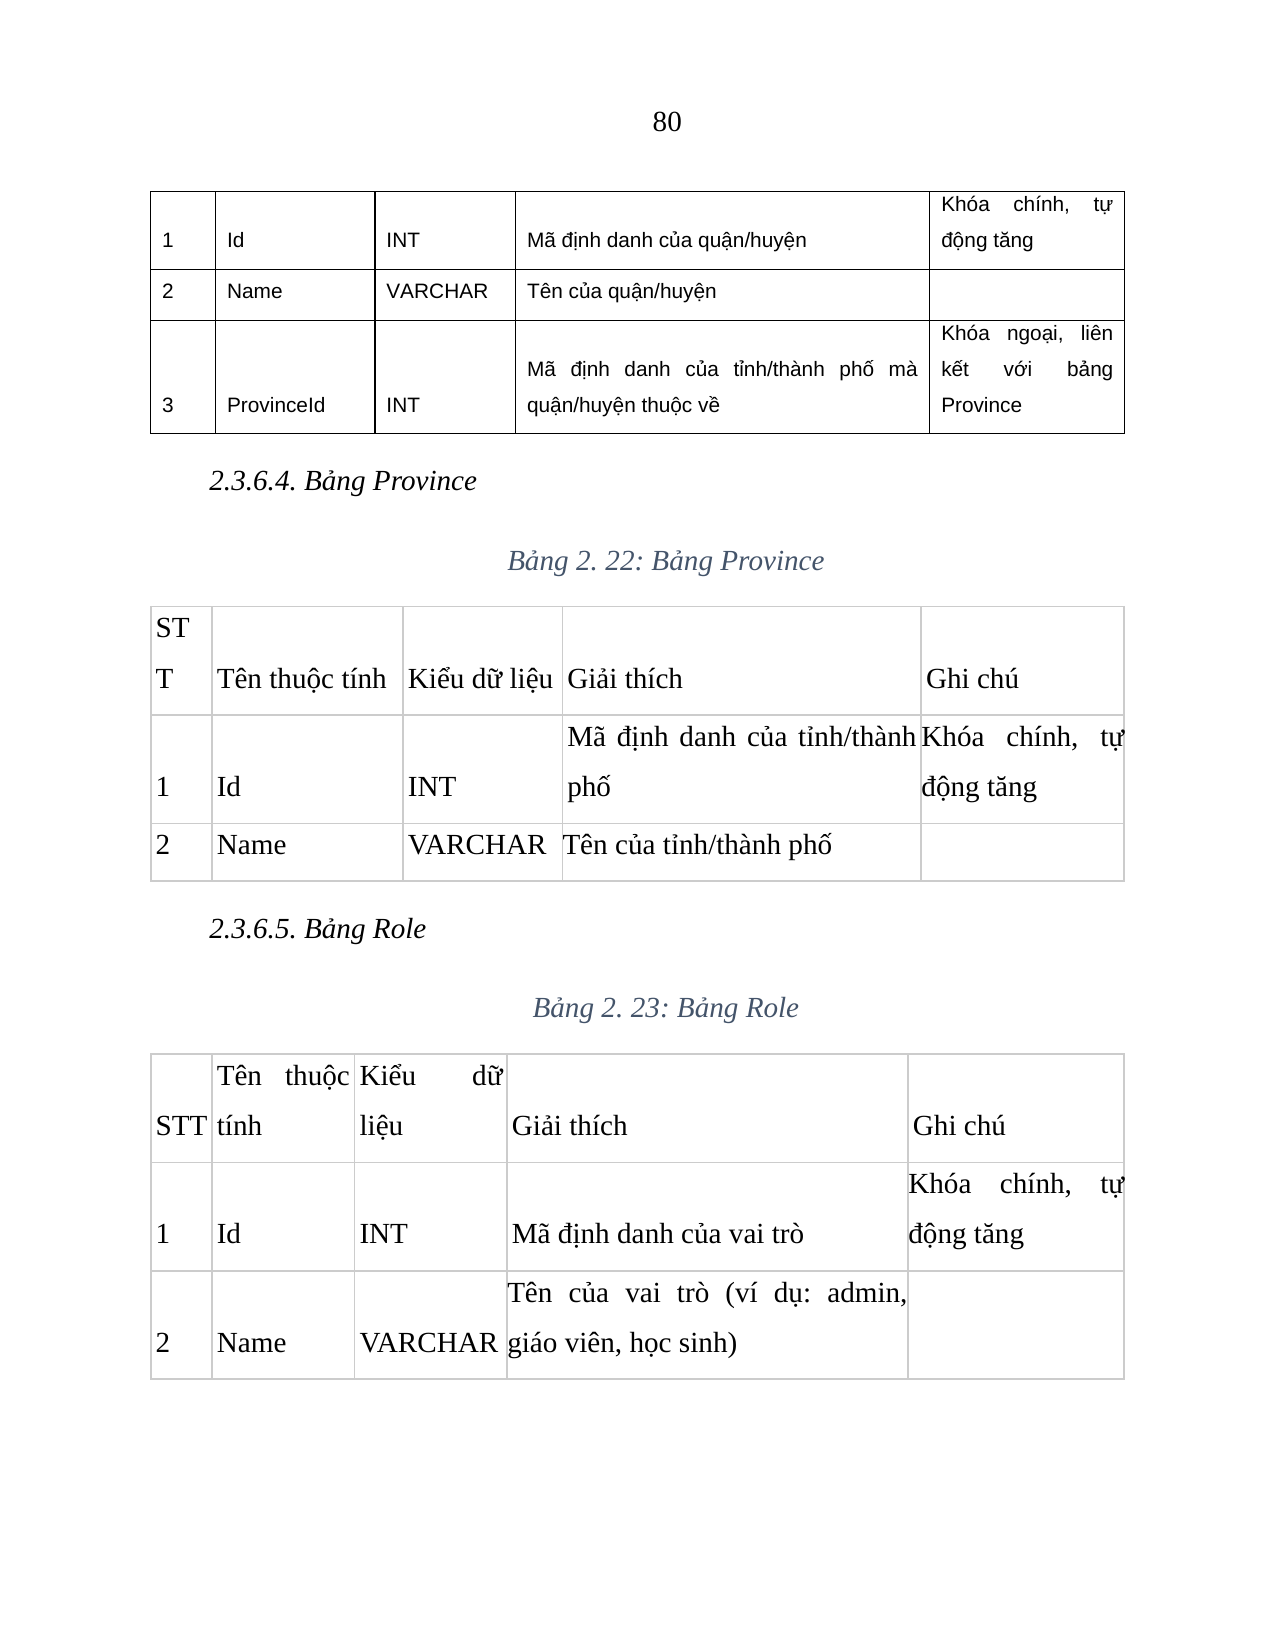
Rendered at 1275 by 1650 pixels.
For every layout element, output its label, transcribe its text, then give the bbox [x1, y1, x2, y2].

table_cell 1 [152, 716, 211, 822]
table_cell 1 [151, 192, 215, 268]
table_cell Name [213, 1272, 354, 1378]
table_cell [922, 824, 1123, 880]
table_cell Khóa chính, tự động tăng [930, 192, 1124, 268]
table_cell Mã định danh của quận/huyện [516, 192, 929, 268]
table_cell 1 [152, 1163, 211, 1270]
table_cell VARCHAR [355, 1272, 506, 1378]
table_header Ghi chú [909, 1055, 1123, 1162]
table_cell Id [216, 192, 374, 268]
table_cell ProvinceId [216, 321, 374, 433]
table_cell Mã định danh của vai trò [508, 1163, 907, 1270]
table_cell Tên của tỉnh/thành phố [563, 824, 920, 880]
table_header Giải thích [563, 607, 920, 714]
table_cell 3 [151, 321, 215, 433]
table_cell VARCHAR [376, 270, 515, 320]
table_header Ghi chú [922, 607, 1123, 714]
table_cell Mã định danh của tỉnh/thành phố [563, 716, 920, 822]
text Bảng 2. 22: Bảng Province [150, 543, 1125, 577]
table_cell Id [213, 1163, 354, 1270]
table_header Tên thuộc tính [213, 1055, 354, 1162]
table_cell Khóa chính, tự động tăng [922, 716, 1123, 822]
table_cell 2 [151, 270, 215, 320]
table_cell Mã định danh của tỉnh/thành phố mà quận/huyện thuộc về [516, 321, 929, 433]
table_header Kiểu dữ liệu [355, 1055, 506, 1162]
table_cell VARCHAR [404, 824, 562, 880]
table_cell Name [213, 824, 402, 880]
table_cell [909, 1272, 1123, 1378]
table_cell INT [355, 1163, 506, 1270]
table_cell 2 [152, 1272, 211, 1378]
table_header STT [152, 1055, 211, 1162]
table_cell Tên của quận/huyện [516, 270, 929, 320]
table_cell INT [376, 192, 515, 268]
table_cell Tên của vai trò (ví dụ: admin, giáo viên, học sinh) [508, 1272, 907, 1378]
table_cell 2 [152, 824, 211, 880]
table_header Kiểu dữ liệu [404, 607, 562, 714]
table_cell Id [213, 716, 402, 822]
subtitle 2.3.6.5. Bảng Role [150, 911, 1125, 945]
table_cell Khóa ngoại, liên kết với bảng Province [930, 321, 1124, 433]
table_header STT [152, 607, 211, 714]
table_header Tên thuộc tính [213, 607, 402, 714]
table_cell [930, 270, 1124, 320]
text Bảng 2. 23: Bảng Role [150, 991, 1125, 1024]
table_cell Khóa chính, tự động tăng [909, 1163, 1123, 1270]
table_cell Name [216, 270, 374, 320]
subtitle 2.3.6.4. Bảng Province [150, 463, 1125, 497]
table_cell INT [376, 321, 515, 433]
table_cell INT [404, 716, 562, 822]
table_header Giải thích [508, 1055, 907, 1162]
